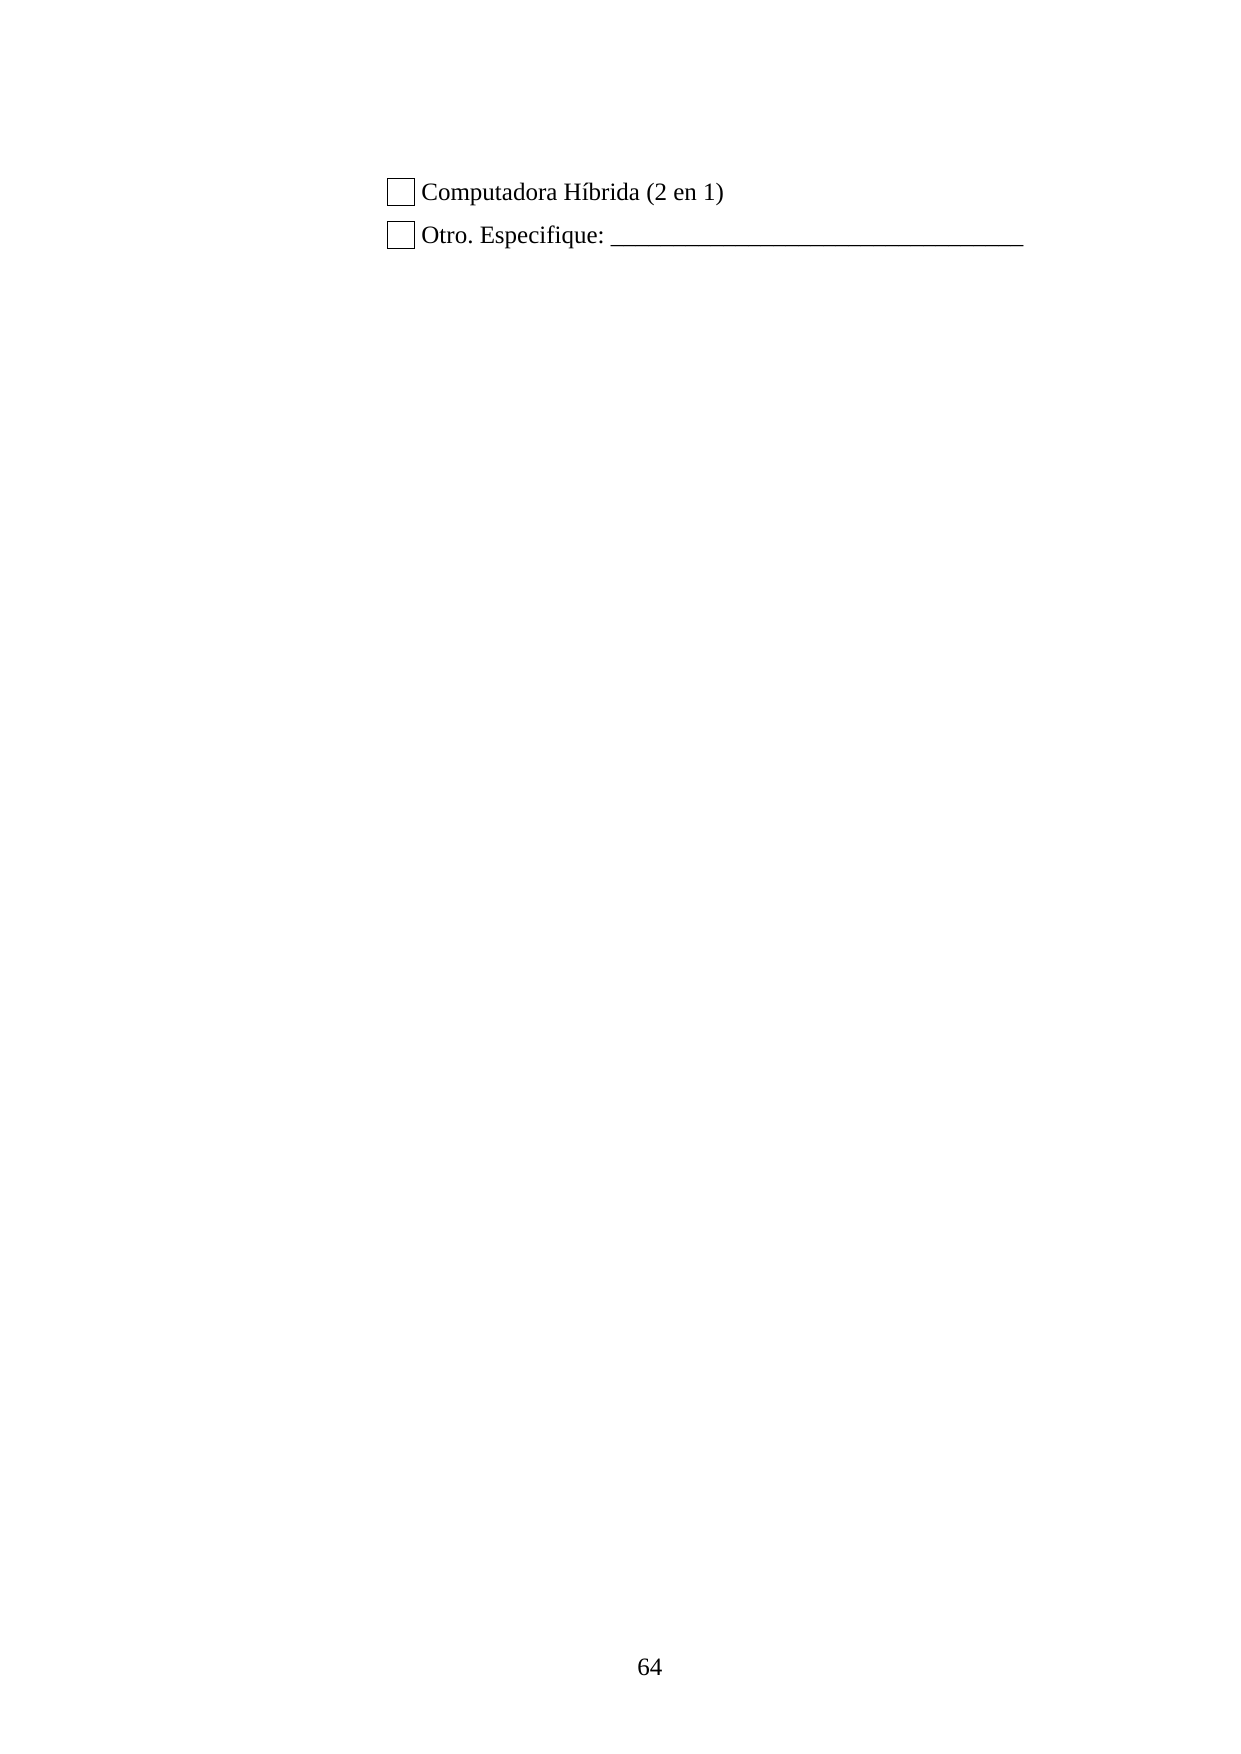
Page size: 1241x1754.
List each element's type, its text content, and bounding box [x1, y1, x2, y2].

text Otro. Especifique: _________________________________ [311, 220, 1063, 249]
text Computadora Híbrida (2 en 1) [311, 177, 1063, 206]
